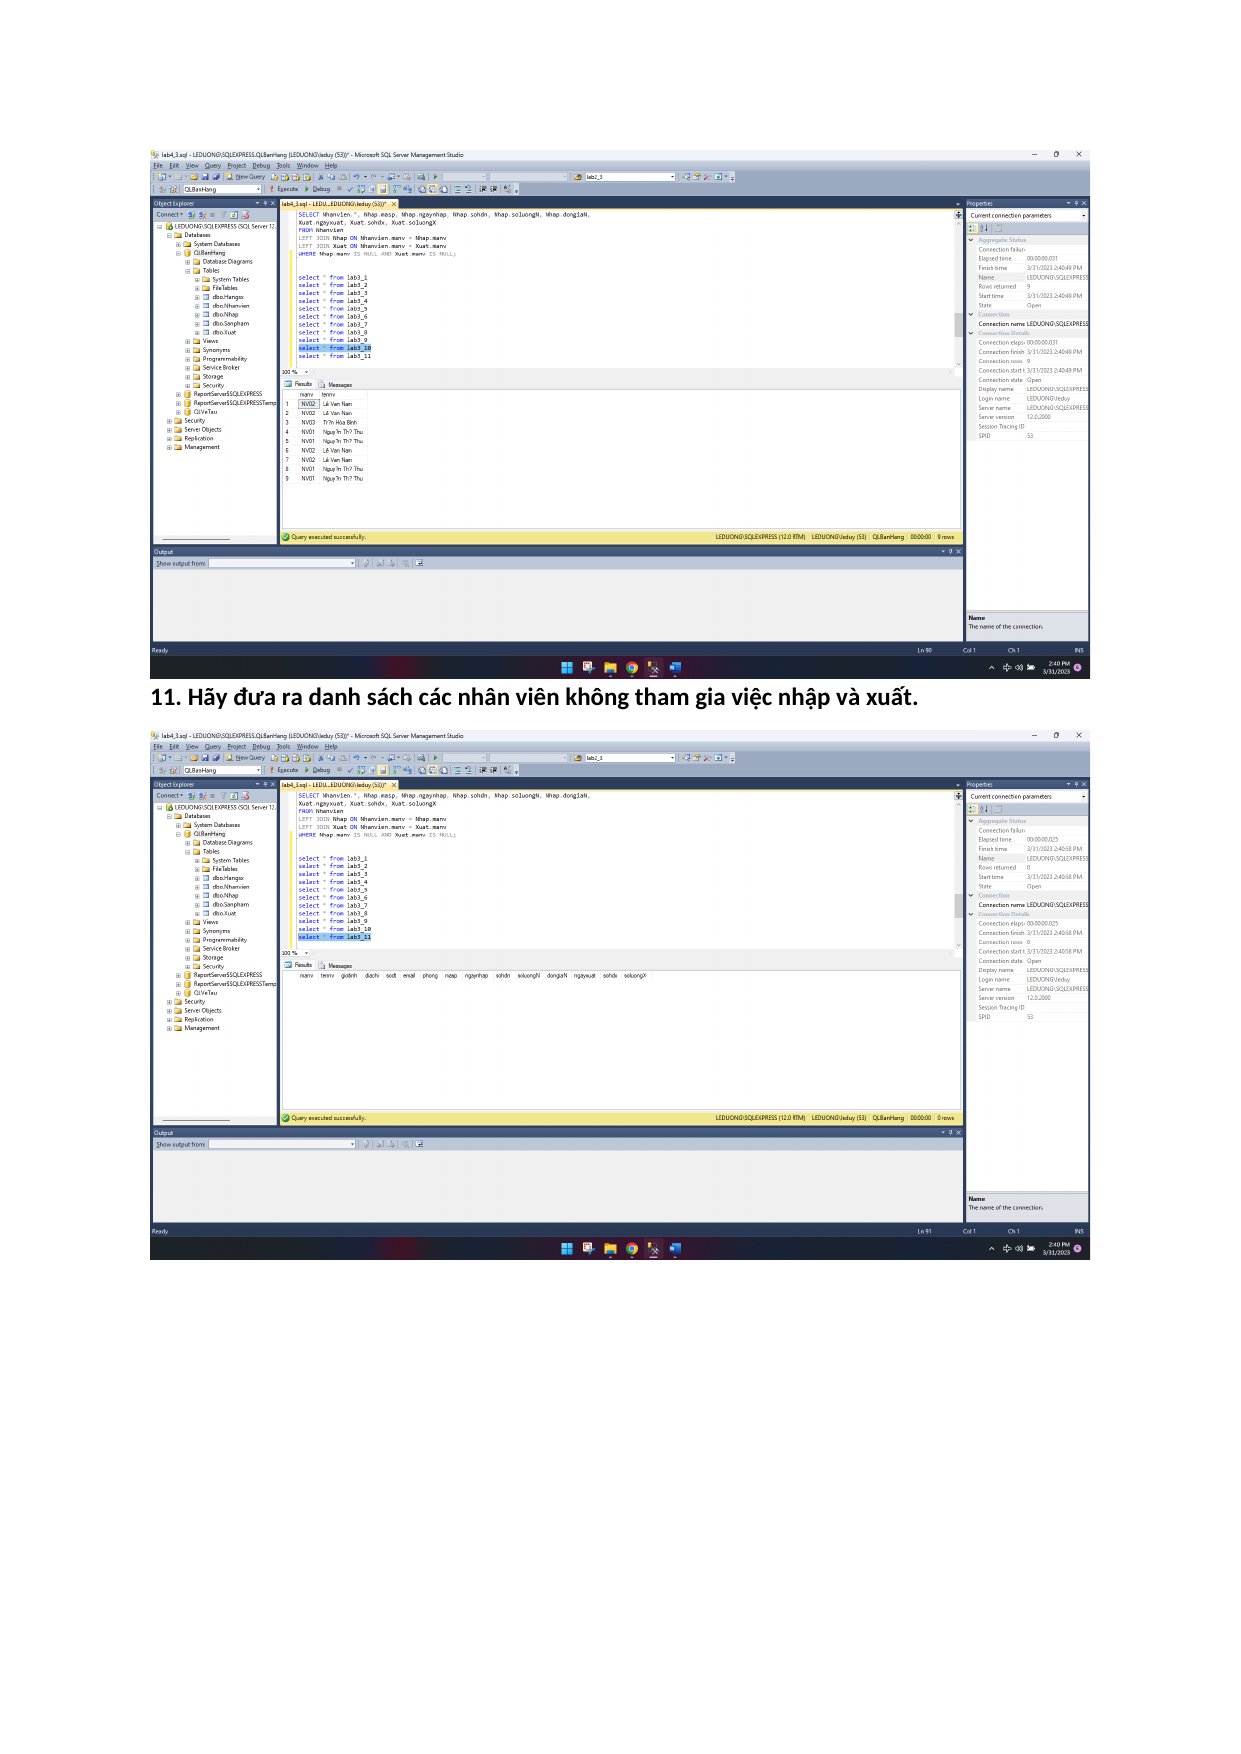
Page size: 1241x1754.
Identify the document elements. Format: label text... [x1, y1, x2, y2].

text 11. Hãy đưa ra danh sách các nhân viên không tham gia việc nhập và xuất. [150, 679, 1090, 712]
picture [150, 150, 1091, 679]
picture [150, 730, 1091, 1260]
